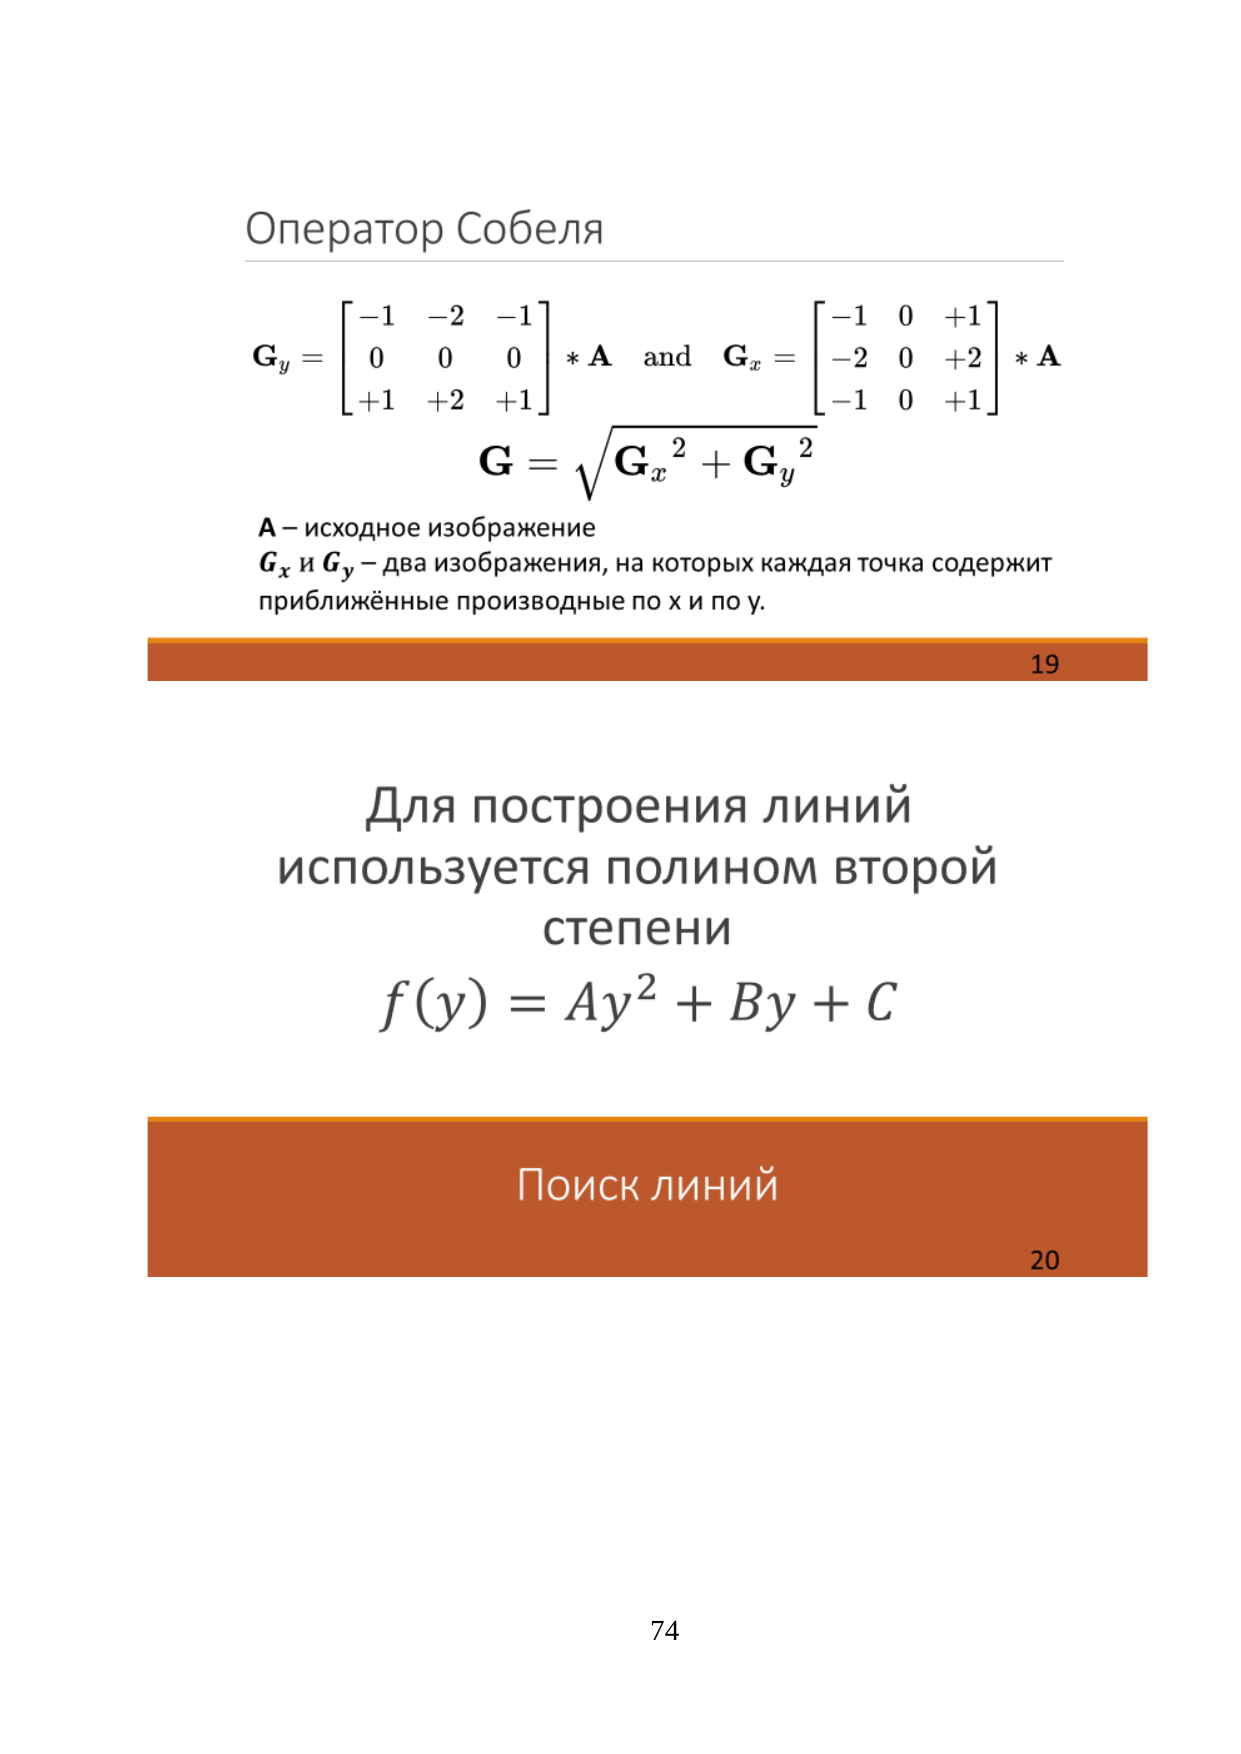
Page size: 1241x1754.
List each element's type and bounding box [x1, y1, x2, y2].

picture [147, 118, 1148, 681]
picture [147, 714, 1148, 1277]
